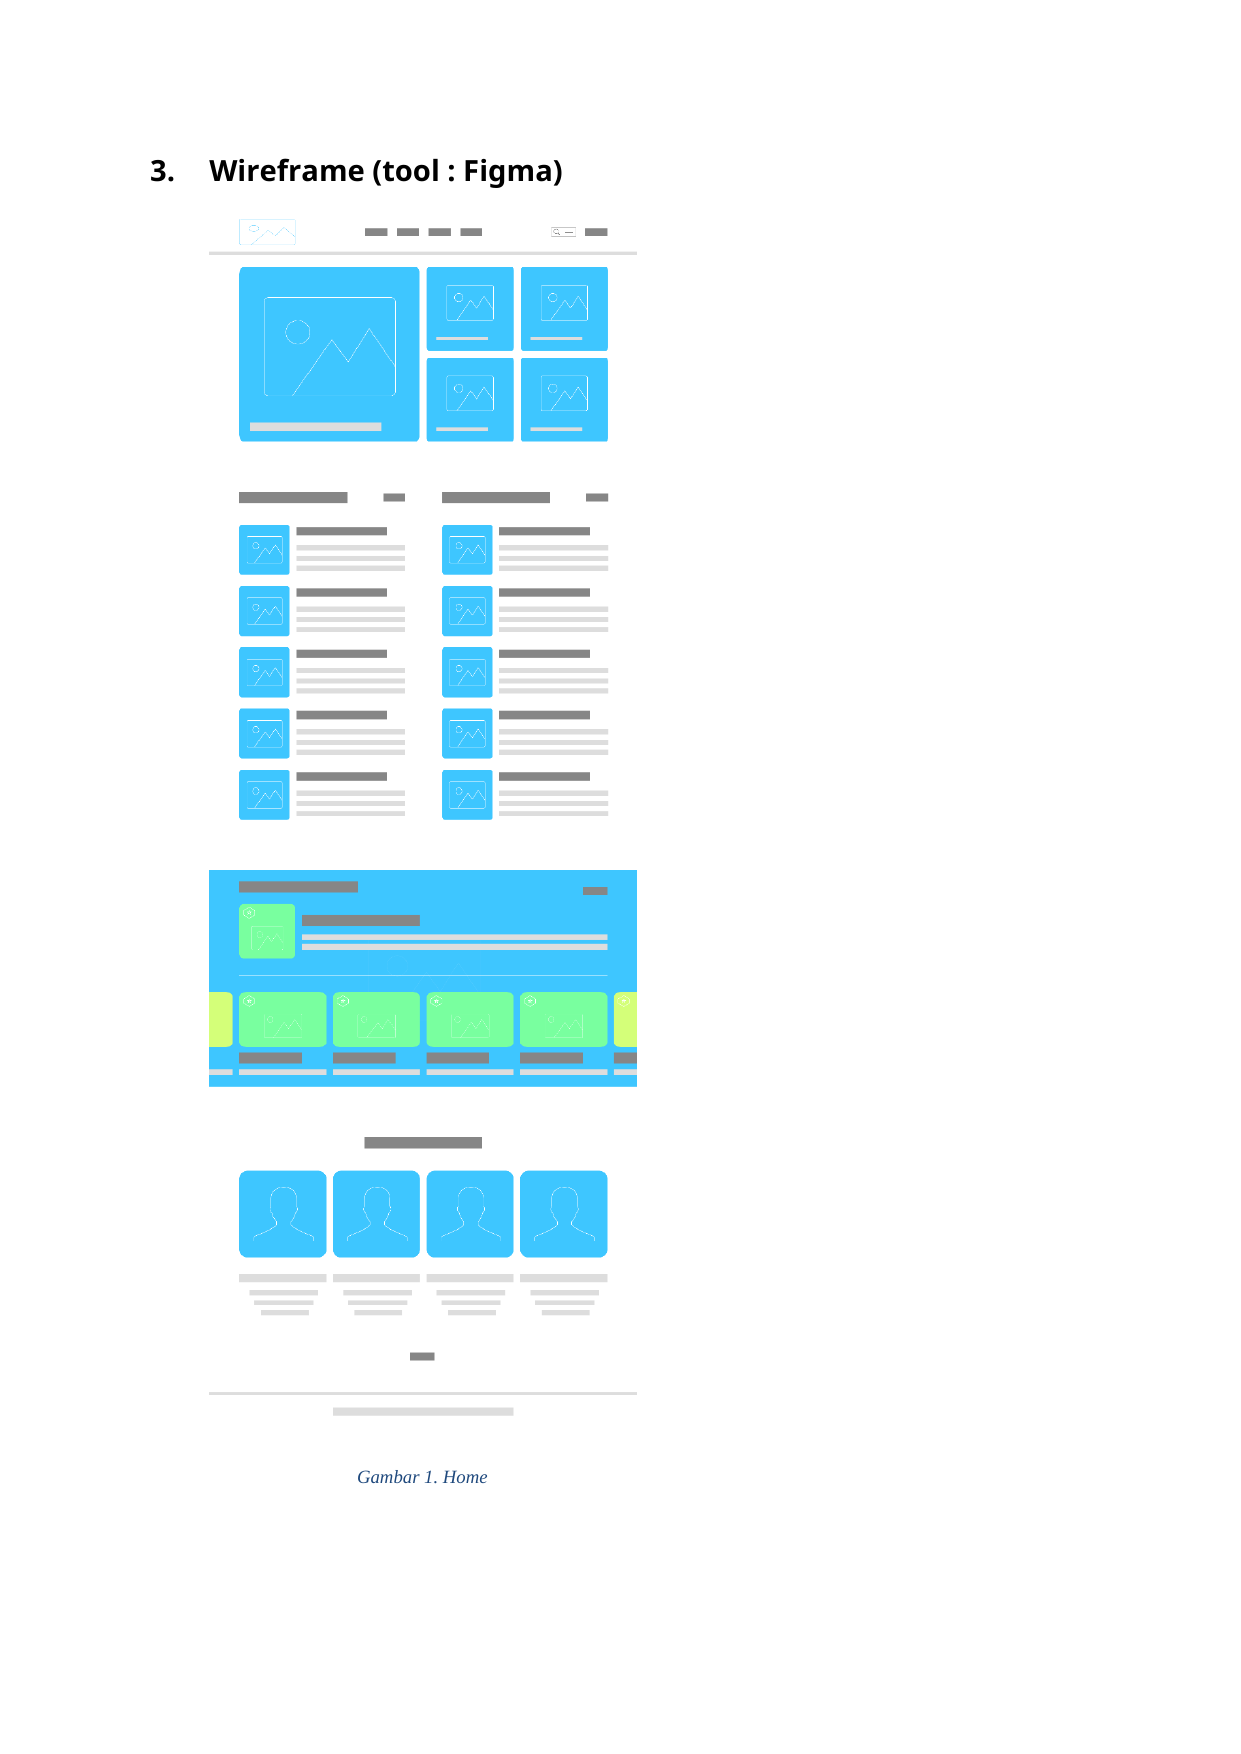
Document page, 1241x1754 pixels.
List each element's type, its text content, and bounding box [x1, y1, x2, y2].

picture [209, 209, 637, 1433]
list Wireframe (tool : Figma) [150, 150, 1090, 190]
